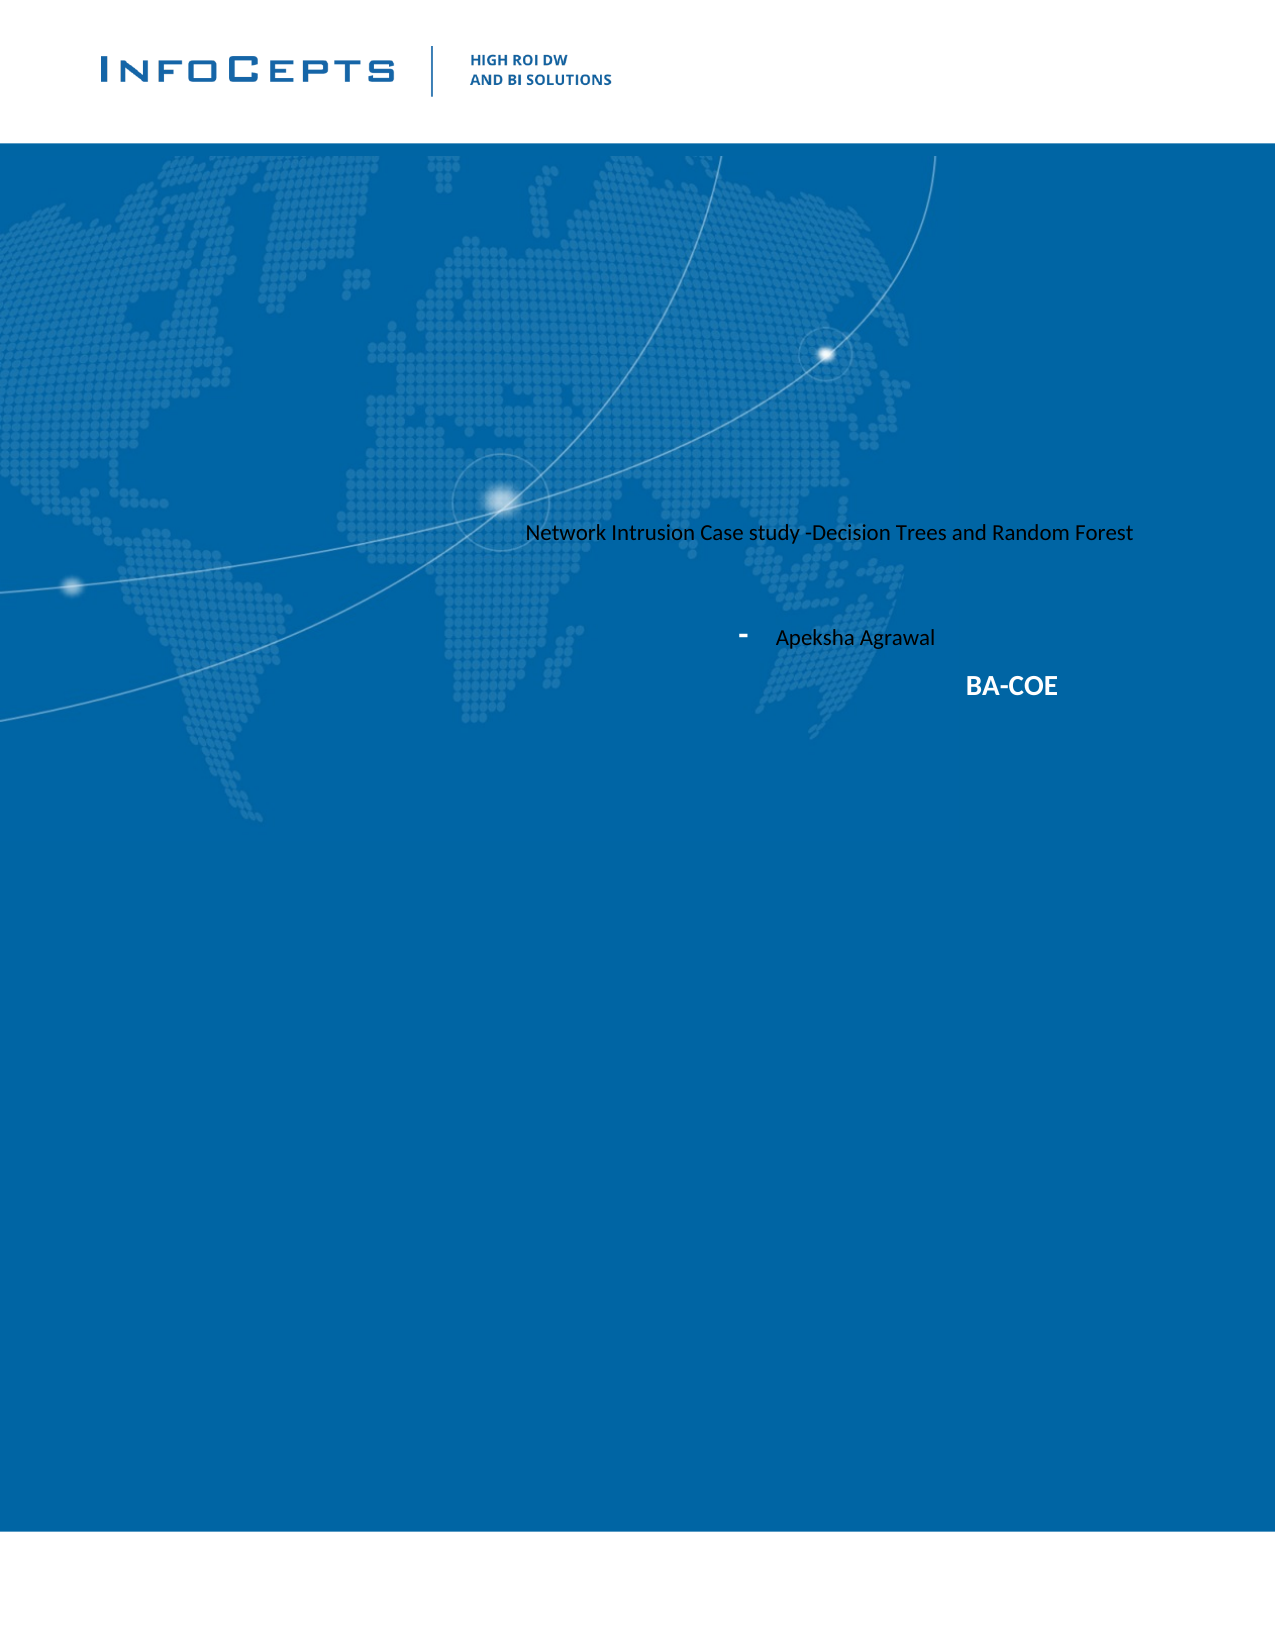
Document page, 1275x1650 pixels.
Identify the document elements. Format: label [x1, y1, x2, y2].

picture [0, 156, 960, 841]
picture [101, 46, 639, 97]
